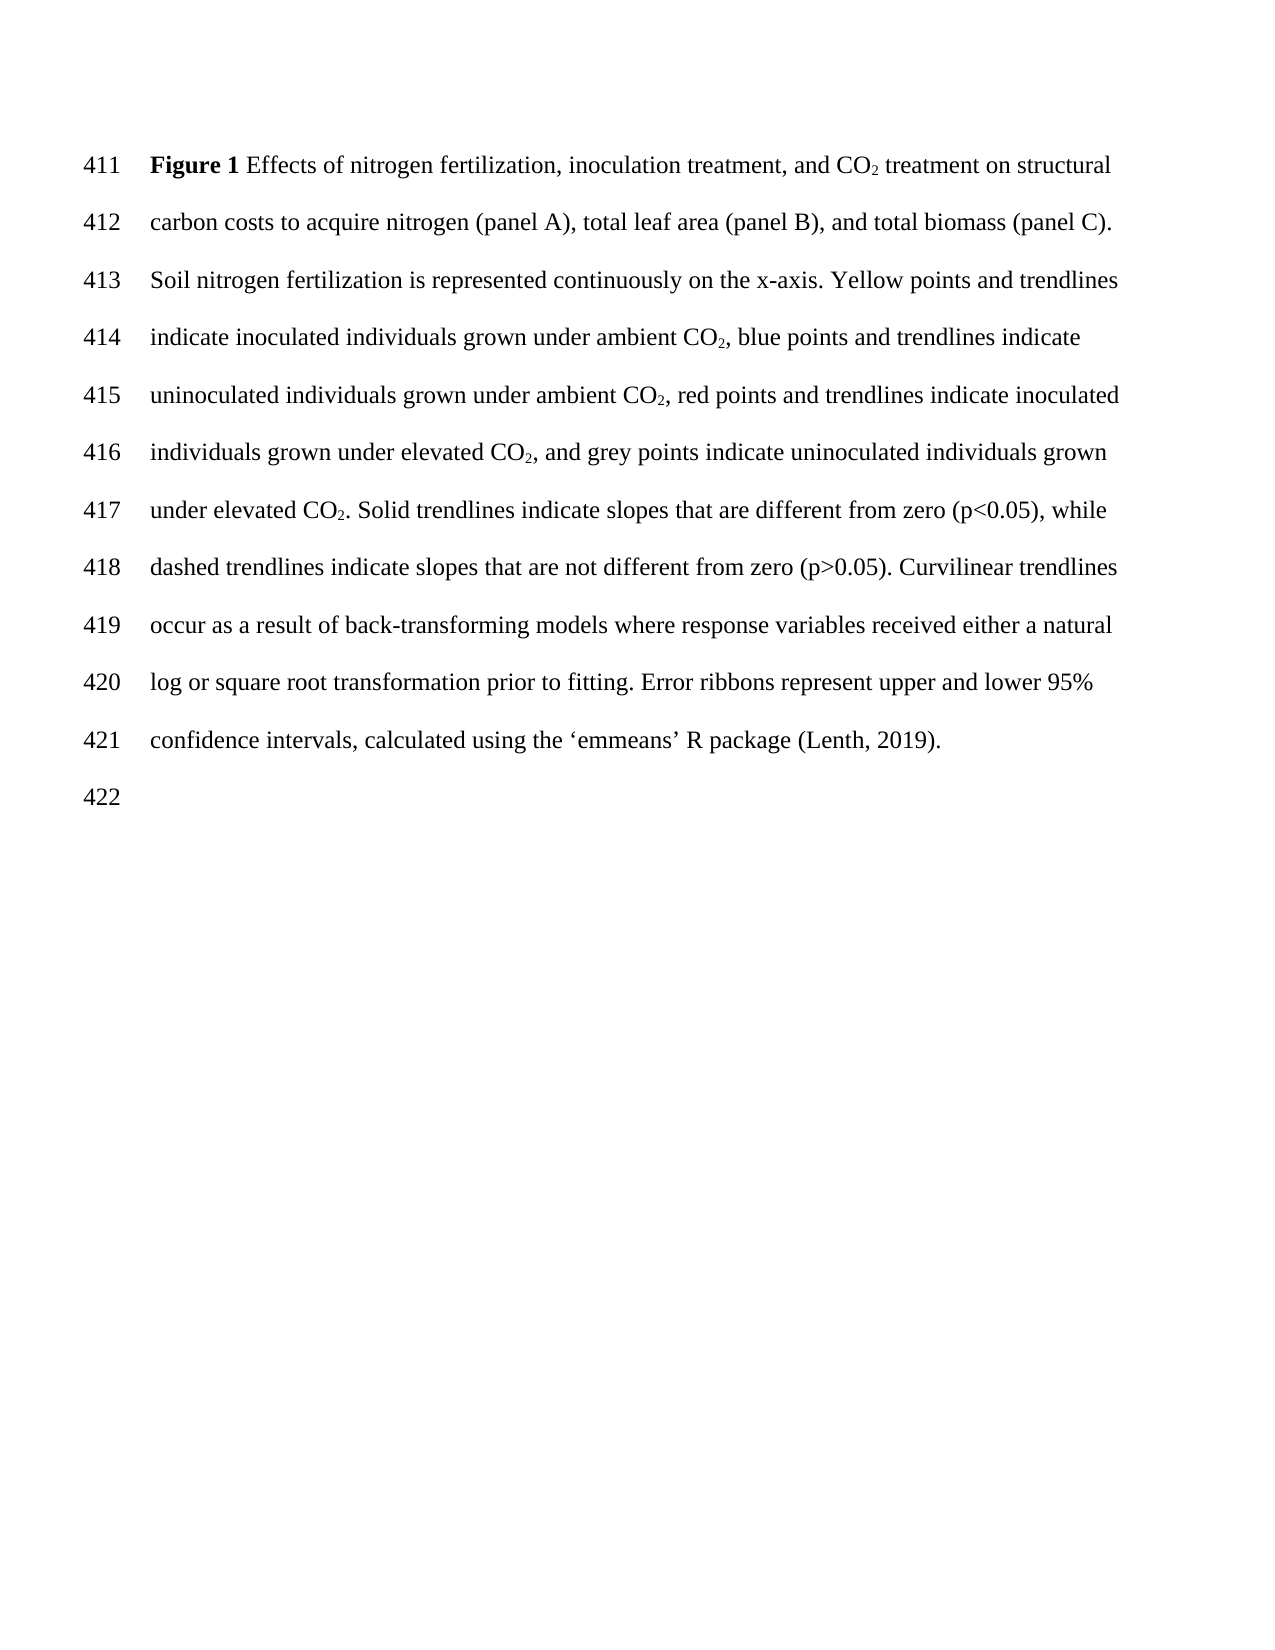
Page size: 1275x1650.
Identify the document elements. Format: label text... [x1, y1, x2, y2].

text Figure 1 Effects of nitrogen fertilization, inoculation treatment, and CO2 treatment on structural carbon costs to acquire nitrogen (panel A), total leaf area (panel B), and total biomass (panel C). Soil nitrogen fertilization is represented continuously on the x-axis. Yellow points and trendlines indicate inoculated individuals grown under ambient CO2, blue points and trendlines indicate uninoculated individuals grown under ambient CO2, red points and trendlines indicate inoculated individuals grown under elevated CO2, and grey points indicate uninoculated individuals grown under elevated CO2. Solid trendlines indicate slopes that are different from zero (p<0.05), while dashed trendlines indicate slopes that are not different from zero (p>0.05). Curvilinear trendlines occur as a result of back-transforming models where response variables received either a natural log or square root transformation prior to fitting. Error ribbons represent upper and lower 95% confidence intervals, calculated using the ‘emmeans’ R package (Lenth, 2019). [150, 150, 1125, 754]
